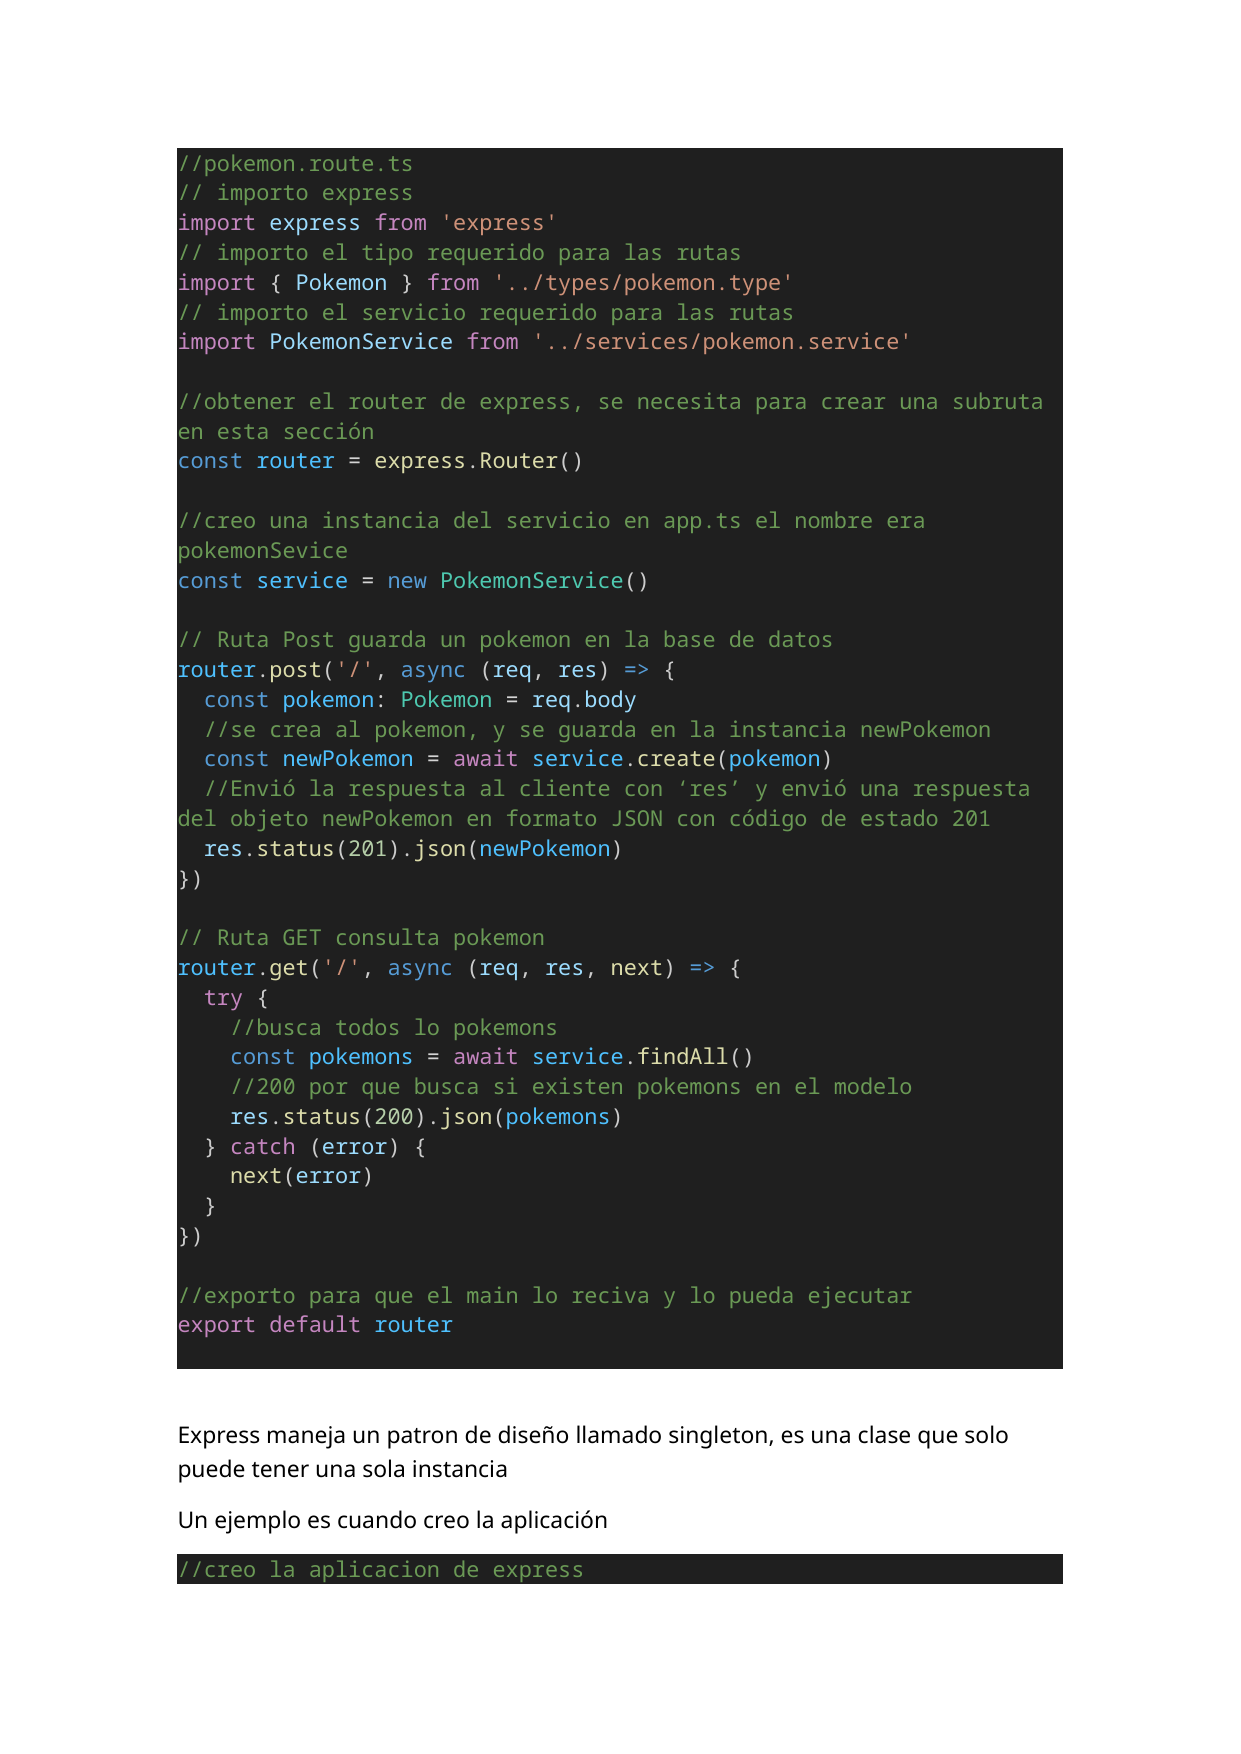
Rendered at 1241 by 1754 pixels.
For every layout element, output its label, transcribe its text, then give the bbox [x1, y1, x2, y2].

text //200 por que busca si existen pokemons en el modelo [177, 1071, 1063, 1101]
text const service = new PokemonService() [177, 565, 1063, 594]
text router.post('/', async (req, res) => { [177, 654, 1063, 684]
text // Ruta Post guarda un pokemon en la base de datos [177, 624, 1063, 654]
text //busca todos lo pokemons [177, 1012, 1063, 1041]
text import { Pokemon } from '../types/pokemon.type' [177, 267, 1063, 297]
text }) [177, 863, 1063, 892]
text //creo la aplicacion de express [177, 1554, 1063, 1584]
text next(error) [177, 1161, 1063, 1190]
text //se crea al pokemon, y se guarda en la instancia newPokemon [177, 714, 1063, 743]
text const router = express.Router() [177, 446, 1063, 475]
text } [177, 1190, 1063, 1220]
text const pokemon: Pokemon = req.body [177, 684, 1063, 714]
text Un ejemplo es cuando creo la aplicación [177, 1504, 1063, 1535]
text Express maneja un patron de diseño llamado singleton, es una clase que solo puede tener una sola instancia [177, 1419, 1063, 1484]
text //creo una instancia del servicio en app.ts el nombre era pokemonSevice [177, 505, 1063, 565]
text export default router [177, 1309, 1063, 1339]
text // Ruta GET consulta pokemon [177, 922, 1063, 952]
text // importo el tipo requerido para las rutas [177, 237, 1063, 267]
text //pokemon.route.ts [177, 148, 1063, 177]
text //Envió la respuesta al cliente con ‘res’ y envió una respuesta del objeto newPokemon en formato JSON con código de estado 201 [177, 773, 1063, 833]
text import express from 'express' [177, 207, 1063, 237]
text try { [177, 982, 1063, 1012]
text import PokemonService from '../services/pokemon.service' [177, 326, 1063, 356]
text } catch (error) { [177, 1131, 1063, 1161]
text res.status(201).json(newPokemon) [177, 833, 1063, 863]
text // importo el servicio requerido para las rutas [177, 297, 1063, 326]
text //obtener el router de express, se necesita para crear una subruta en esta sección [177, 386, 1063, 446]
text router.get('/', async (req, res, next) => { [177, 952, 1063, 982]
text res.status(200).json(pokemons) [177, 1101, 1063, 1131]
text const pokemons = await service.findAll() [177, 1041, 1063, 1071]
text }) [177, 1220, 1063, 1250]
text const newPokemon = await service.create(pokemon) [177, 743, 1063, 773]
text //exporto para que el main lo reciva y lo pueda ejecutar [177, 1280, 1063, 1309]
text // importo express [177, 177, 1063, 207]
